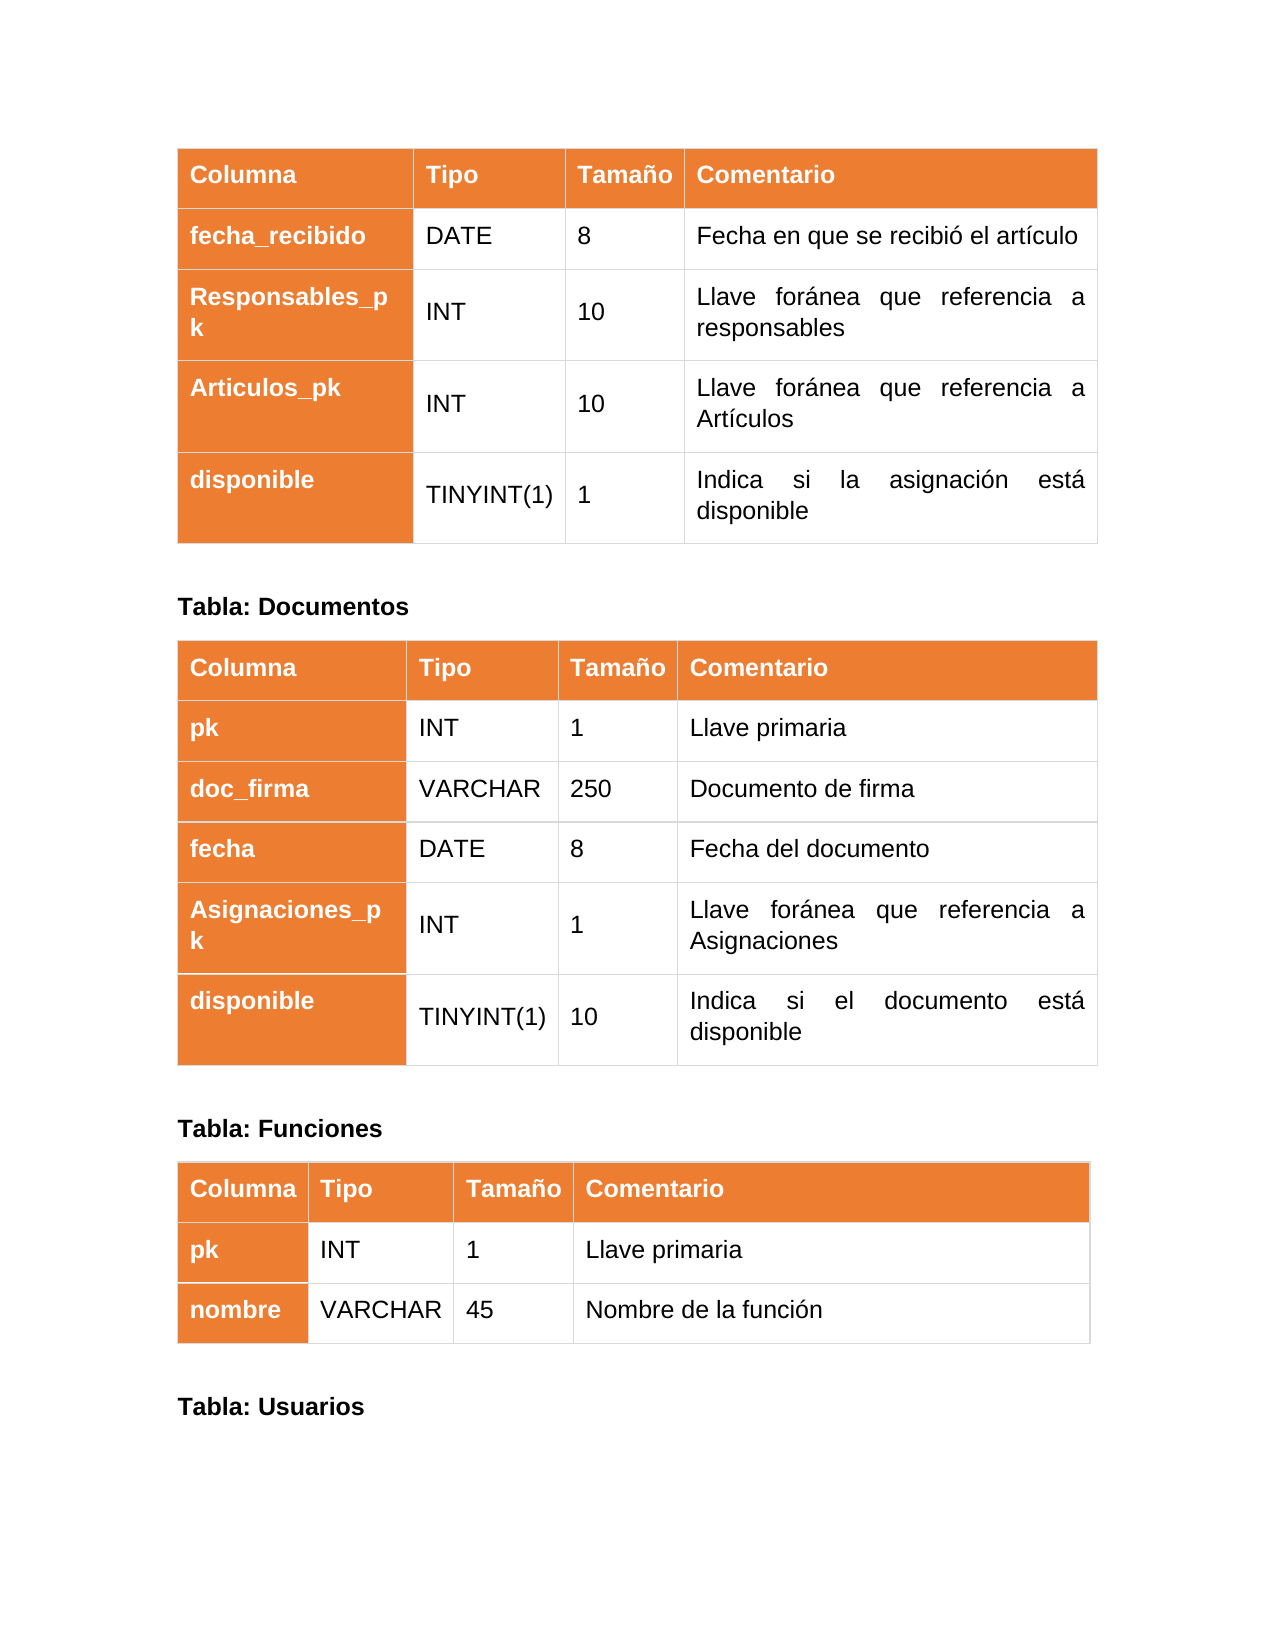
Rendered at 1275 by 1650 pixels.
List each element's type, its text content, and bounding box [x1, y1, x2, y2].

table_header Columna [178, 641, 406, 700]
table_cell fecha_recibido [178, 209, 413, 269]
table_cell Llave foránea que referencia a Asignaciones [678, 883, 1097, 973]
table_cell Llave foránea que referencia a Artículos [685, 361, 1097, 452]
table_cell 8 [566, 209, 684, 269]
table_cell Llave primaria [678, 701, 1097, 761]
table_cell nombre [178, 1284, 308, 1343]
table_cell DATE [414, 209, 565, 269]
text Tabla: Usuarios [177, 1392, 1098, 1421]
table_cell VARCHAR [407, 762, 558, 821]
table_header Comentario [574, 1163, 1089, 1222]
table_cell Llave primaria [574, 1223, 1089, 1282]
table_cell INT [407, 701, 558, 761]
table_cell doc_firma [178, 762, 406, 821]
table_cell 10 [566, 270, 684, 360]
table_cell Documento de firma [678, 762, 1097, 821]
table_cell INT [407, 883, 558, 973]
table_cell 1 [559, 701, 677, 761]
text Tabla: Documentos [177, 592, 1098, 621]
table_cell 10 [566, 361, 684, 452]
table_cell Llave foránea que referencia a responsables [685, 270, 1097, 360]
table_cell pk [178, 1223, 308, 1282]
table_cell 250 [559, 762, 677, 821]
table_cell INT [414, 270, 565, 360]
table_cell 1 [566, 453, 684, 543]
table_header Tipo [414, 149, 565, 208]
table_cell 10 [559, 975, 677, 1065]
table_cell VARCHAR [309, 1284, 453, 1343]
table_cell pk [178, 701, 406, 761]
table_cell INT [414, 361, 565, 452]
table_cell TINYINT(1) [414, 453, 565, 543]
table_cell Asignaciones_pk [178, 883, 406, 973]
table_cell 1 [454, 1223, 573, 1282]
table_cell Indica si la asignación está disponible [685, 453, 1097, 543]
table_cell TINYINT(1) [407, 975, 558, 1065]
table_cell Fecha del documento [678, 823, 1097, 882]
table_cell Nombre de la función [574, 1284, 1089, 1343]
table_cell Indica si el documento está disponible [678, 975, 1097, 1065]
table_cell Fecha en que se recibió el artículo [685, 209, 1097, 269]
table_cell Articulos_pk [178, 361, 413, 452]
table_header Tamaño [454, 1163, 573, 1222]
table_cell DATE [407, 823, 558, 882]
table_cell disponible [178, 975, 406, 1065]
table_header Columna [178, 149, 413, 208]
table_header Comentario [678, 641, 1097, 700]
table_cell INT [309, 1223, 453, 1282]
table_cell disponible [178, 453, 413, 543]
table_header Tamaño [566, 149, 684, 208]
table_cell fecha [178, 823, 406, 882]
table_header Tamaño [559, 641, 677, 700]
table_cell Responsables_pk [178, 270, 413, 360]
table_header Comentario [685, 149, 1097, 208]
table_cell 1 [559, 883, 677, 973]
text Tabla: Funciones [177, 1114, 1098, 1142]
table_cell 45 [454, 1284, 573, 1343]
table_header Tipo [407, 641, 558, 700]
table_header Tipo [309, 1163, 453, 1222]
table_cell 8 [559, 823, 677, 882]
table_header Columna [178, 1163, 308, 1222]
